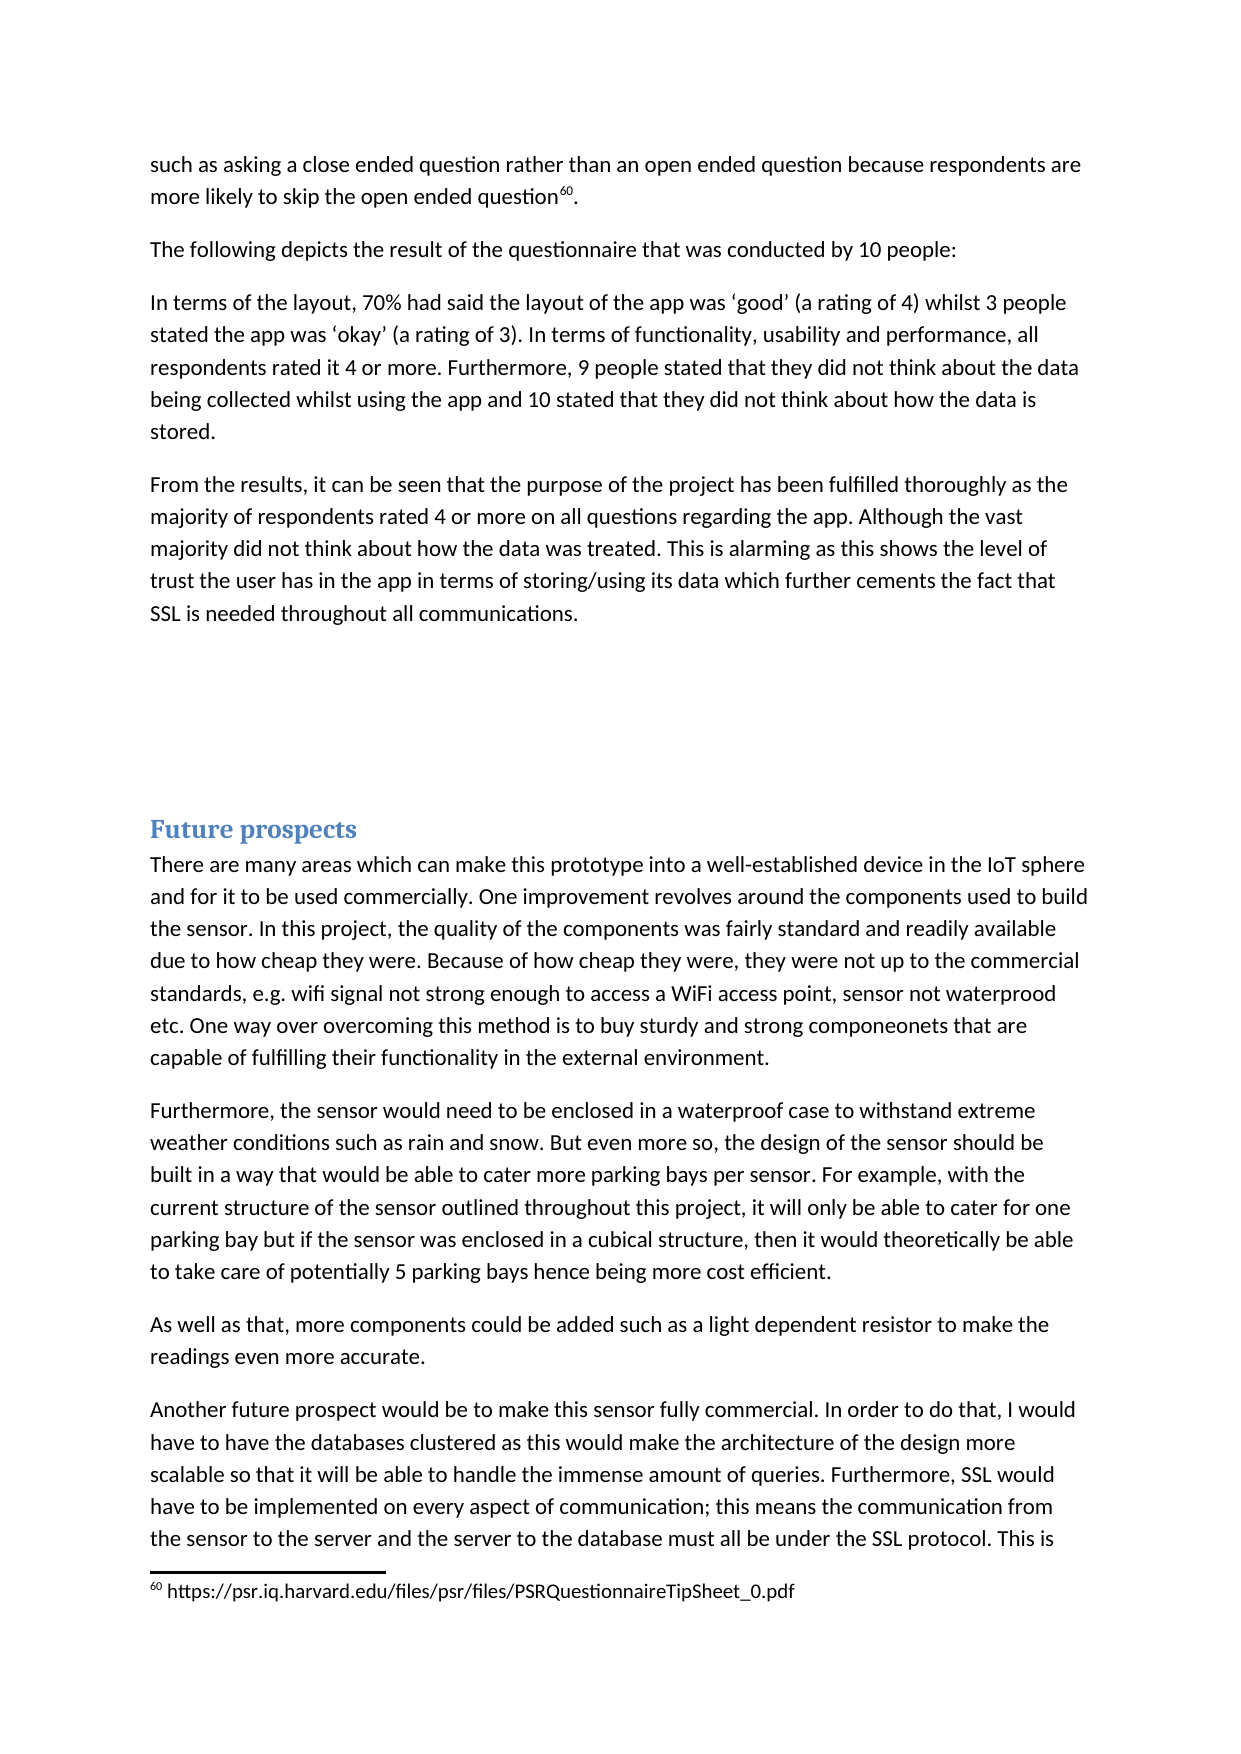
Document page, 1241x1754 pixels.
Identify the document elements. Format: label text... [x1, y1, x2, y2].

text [150, 1395, 1090, 1552]
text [150, 150, 1090, 210]
text There are many areas which can make this prototype into a well-established device in the IoT sphere and for it to be used commercially. One improvement revolves around the components used to build the sensor. In this project, the quality of the components was fairly standard and readily available due to how cheap they were. Because of how cheap they were, they were not up to the commercial standards, e.g. wifi signal not strong enough to access a WiFi access point, sensor not waterprood etc. One way over overcoming this method is to buy sturdy and strong componeonets that are capable of fulfilling their functionality in the external environment. [150, 850, 1090, 1071]
text Furthermore, the sensor would need to be enclosed in a waterproof case to withstand extreme weather conditions such as rain and snow. But even more so, the design of the sensor should be built in a way that would be able to cater more parking bays per sensor. For example, with the current structure of the sensor outlined throughout this project, it will only be able to cater for one parking bay but if the sensor was enclosed in a cubical structure, then it would theoretically be able to take care of potentially 5 parking bays hence being more cost efficient. [150, 1096, 1090, 1285]
text In terms of the layout, 70% had said the layout of the app was ‘good’ (a rating of 4) whilst 3 people stated the app was ‘okay’ (a rating of 3). In terms of functionality, usability and performance, all respondents rated it 4 or more. Furthermore, 9 people stated that they did not think about the data being collected whilst using the app and 10 stated that they did not think about how the data is stored. [150, 288, 1090, 445]
text As well as that, more components could be added such as a light dependent resistor to make the readings even more accurate. [150, 1310, 1090, 1370]
text From the results, it can be seen that the purpose of the project has been fulfilled thoroughly as the majority of respondents rated 4 or more on all questions regarding the app. Although the vast majority did not think about how the data was treated. This is alarming as this shows the level of trust the user has in the app in terms of storing/using its data which further cements the fact that SSL is needed throughout all communications. [150, 470, 1090, 627]
subtitle Future prospects [150, 814, 1090, 846]
text The following depicts the result of the questionnaire that was conducted by 10 people: [150, 235, 1090, 263]
